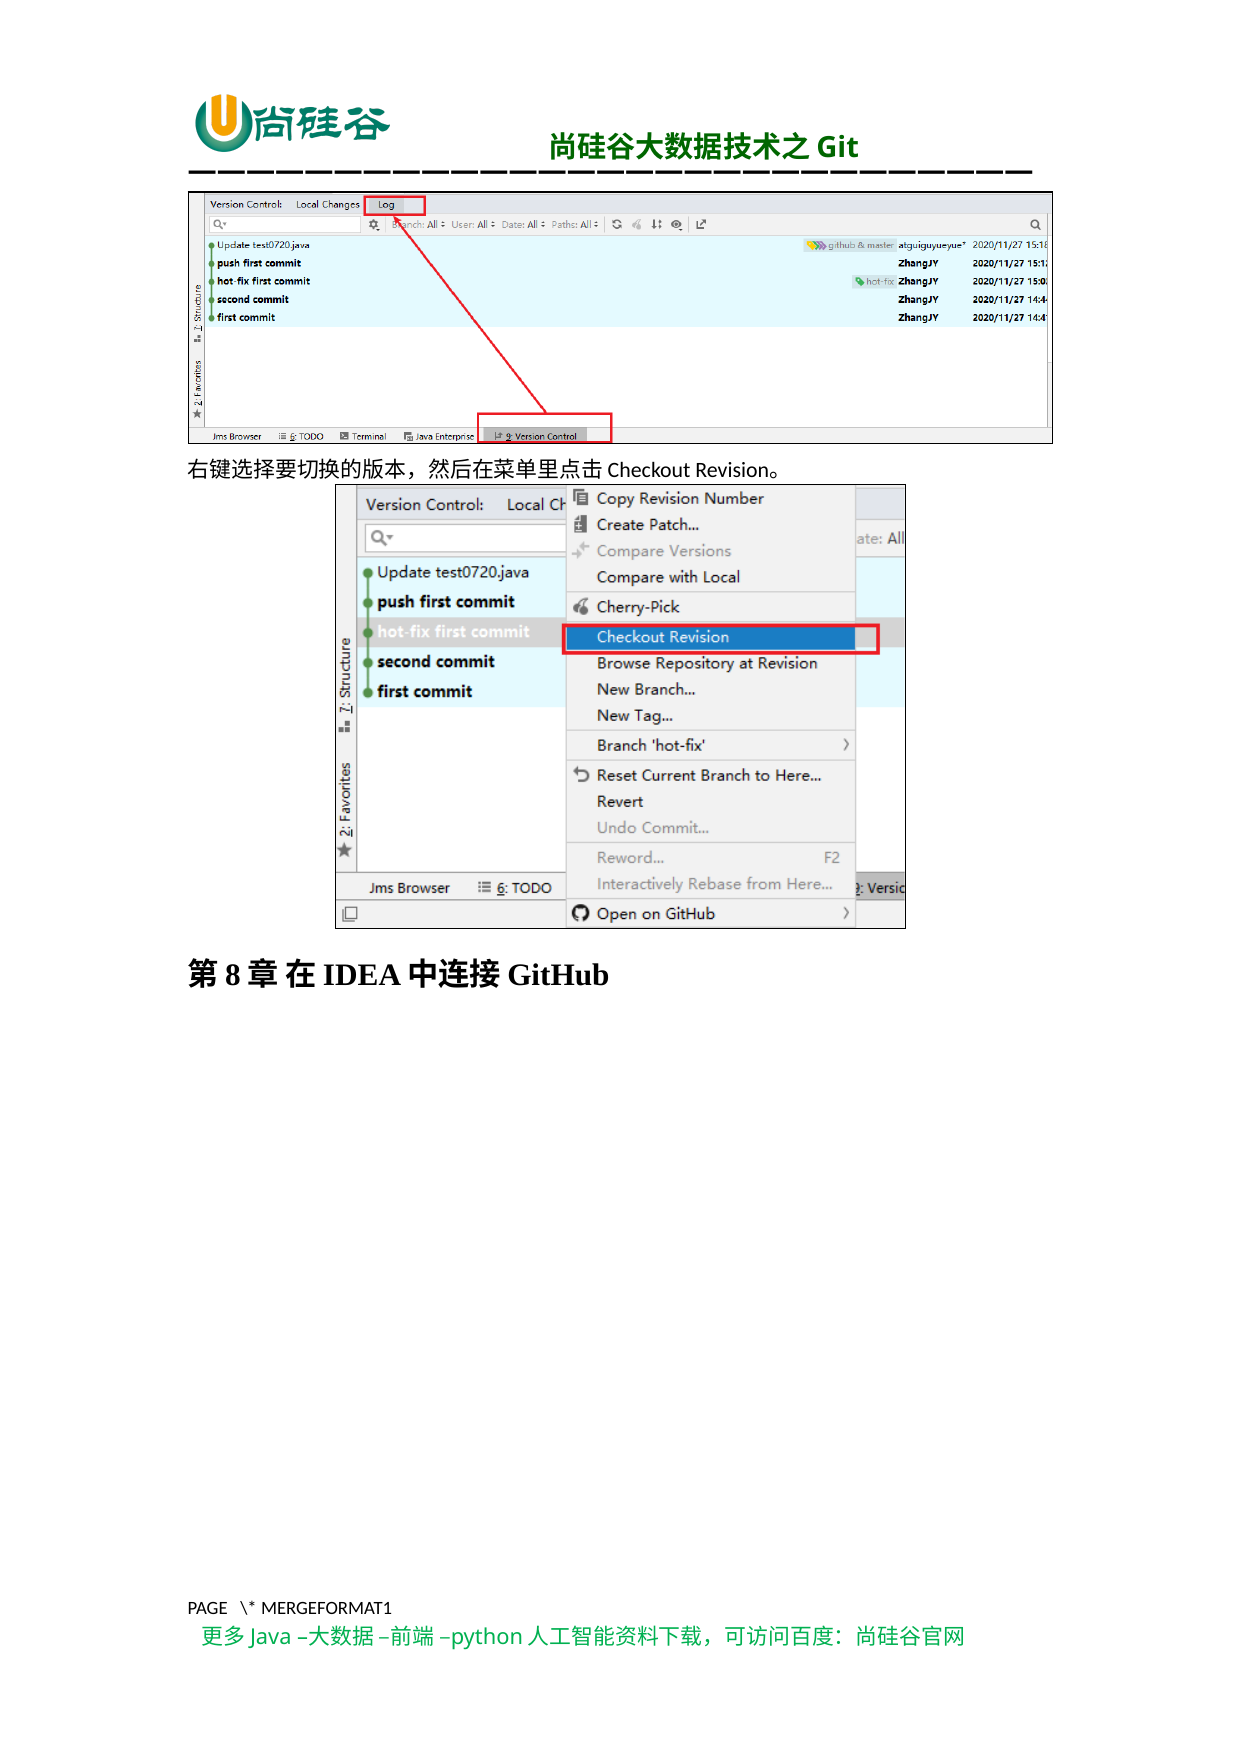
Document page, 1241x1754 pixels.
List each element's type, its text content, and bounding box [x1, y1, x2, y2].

subtitle 第8章 在IDEA中连接GitHub [187, 939, 1053, 1004]
text 右键选择要切换的版本，然后在菜单里点击Checkout Revision。 [187, 451, 1053, 484]
picture [336, 485, 905, 928]
picture [187, 88, 395, 158]
picture [189, 193, 1052, 443]
